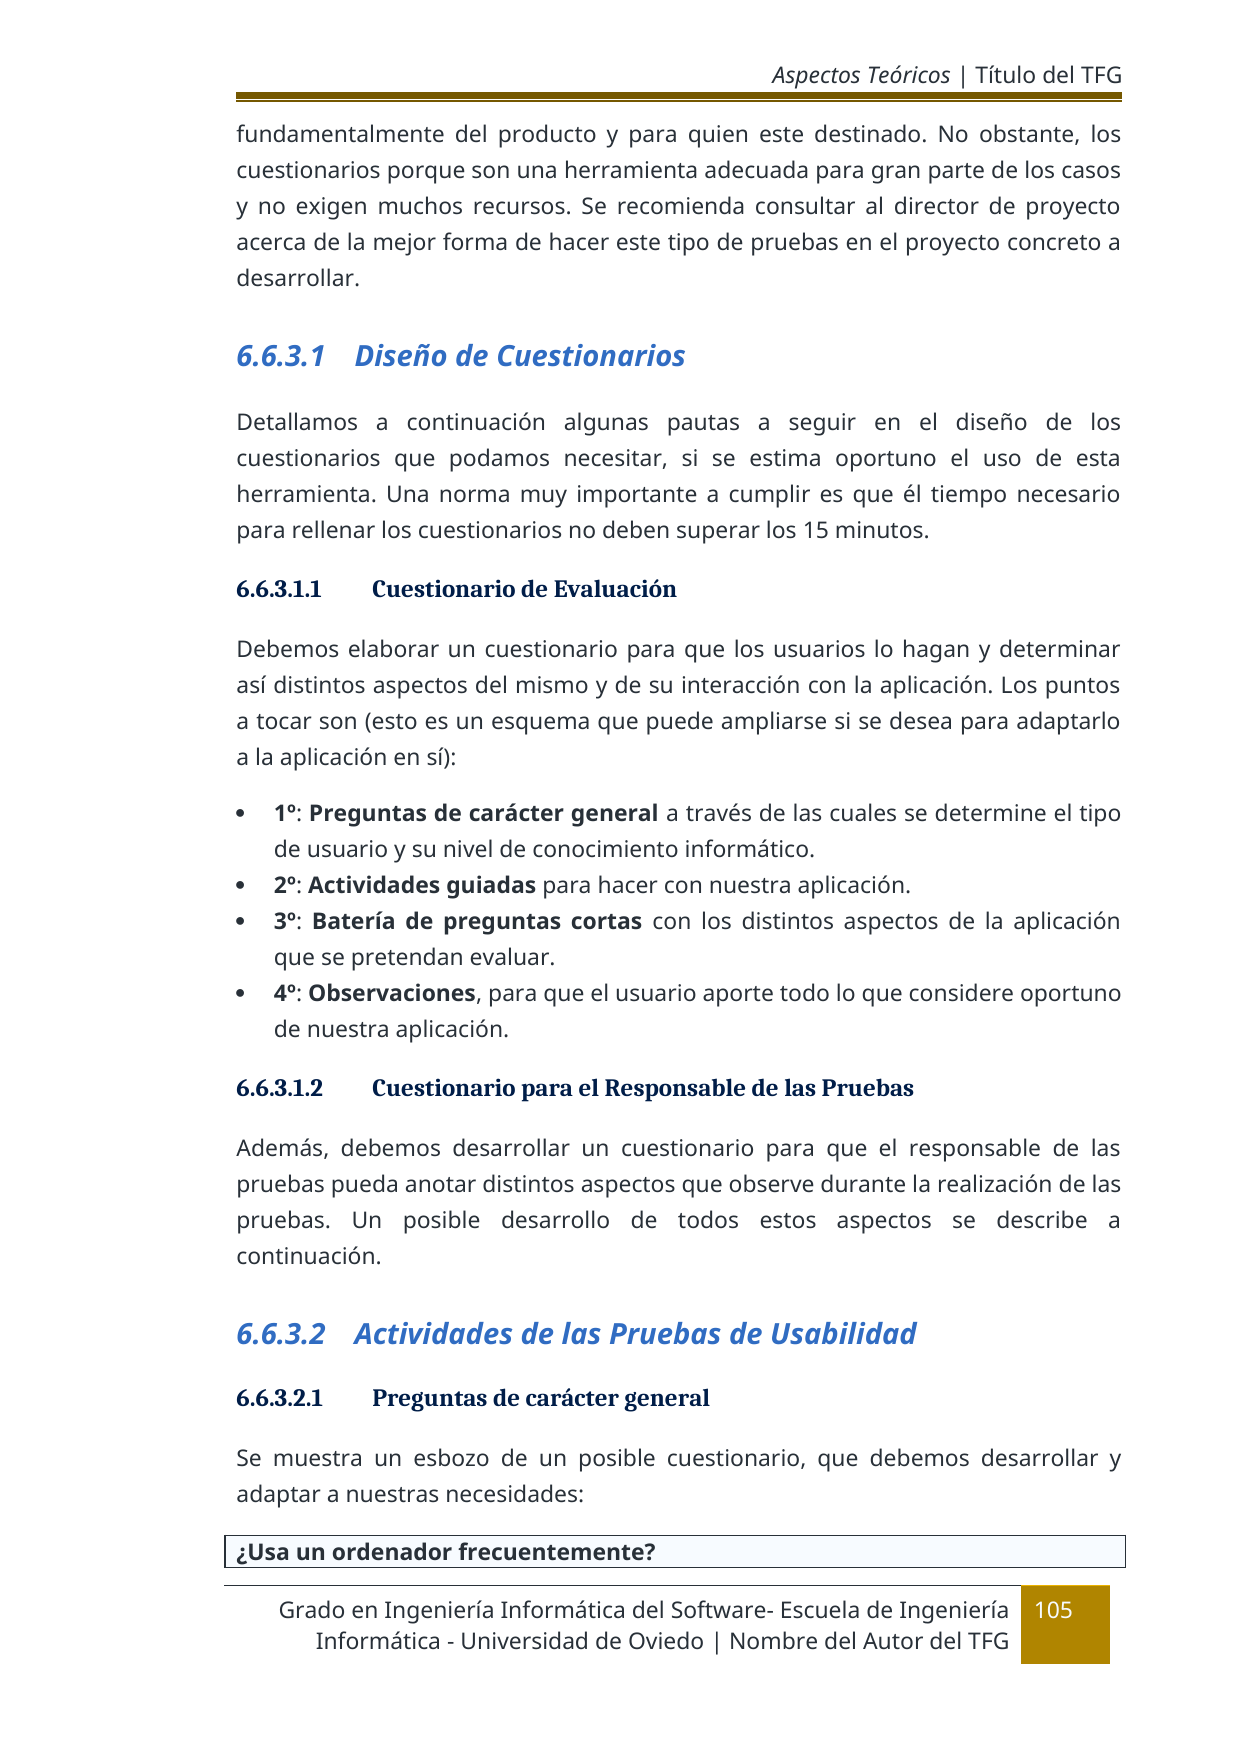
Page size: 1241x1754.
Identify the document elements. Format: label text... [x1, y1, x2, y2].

subtitle Diseño de Cuestionarios [236, 335, 1122, 375]
list 3º: Batería de preguntas cortas con los distintos aspectos de la aplicación que se pretendan evaluar. [236, 905, 1122, 972]
subtitle Cuestionario de Evaluación [236, 575, 1122, 603]
table_header ¿Usa un ordenador frecuentemente? [226, 1536, 1125, 1567]
subtitle Actividades de las Pruebas de Usabilidad [236, 1313, 1122, 1353]
text Debemos elaborar un cuestionario para que los usuarios lo hagan y determinar así distintos aspectos del mismo y de su interacción con la aplicación. Los puntos a tocar son (esto es un esquema que puede ampliarse si se desea para adaptarlo a la aplicación en sí): [236, 633, 1122, 772]
subtitle Preguntas de carácter general [236, 1384, 1122, 1412]
list 2º: Actividades guiadas para hacer con nuestra aplicación. [236, 869, 1122, 900]
list 4º: Observaciones, para que el usuario aporte todo lo que considere oportuno de nuestra aplicación. [236, 977, 1122, 1044]
text Se muestra un esbozo de un posible cuestionario, que debemos desarrollar y adaptar a nuestras necesidades: [236, 1442, 1122, 1509]
list 1º: Preguntas de carácter general a través de las cuales se determine el tipo de usuario y su nivel de conocimiento informático. [236, 797, 1122, 864]
text Detallamos a continuación algunas pautas a seguir en el diseño de los cuestionarios que podamos necesitar, si se estima oportuno el uso de esta herramienta. Una norma muy importante a cumplir es que él tiempo necesario para rellenar los cuestionarios no deben superar los 15 minutos. [236, 406, 1122, 545]
text Además, debemos desarrollar un cuestionario para que el responsable de las pruebas pueda anotar distintos aspectos que observe durante la realización de las pruebas. Un posible desarrollo de todos estos aspectos se describe a continuación. [236, 1132, 1122, 1271]
subtitle Cuestionario para el Responsable de las Pruebas [236, 1074, 1122, 1103]
